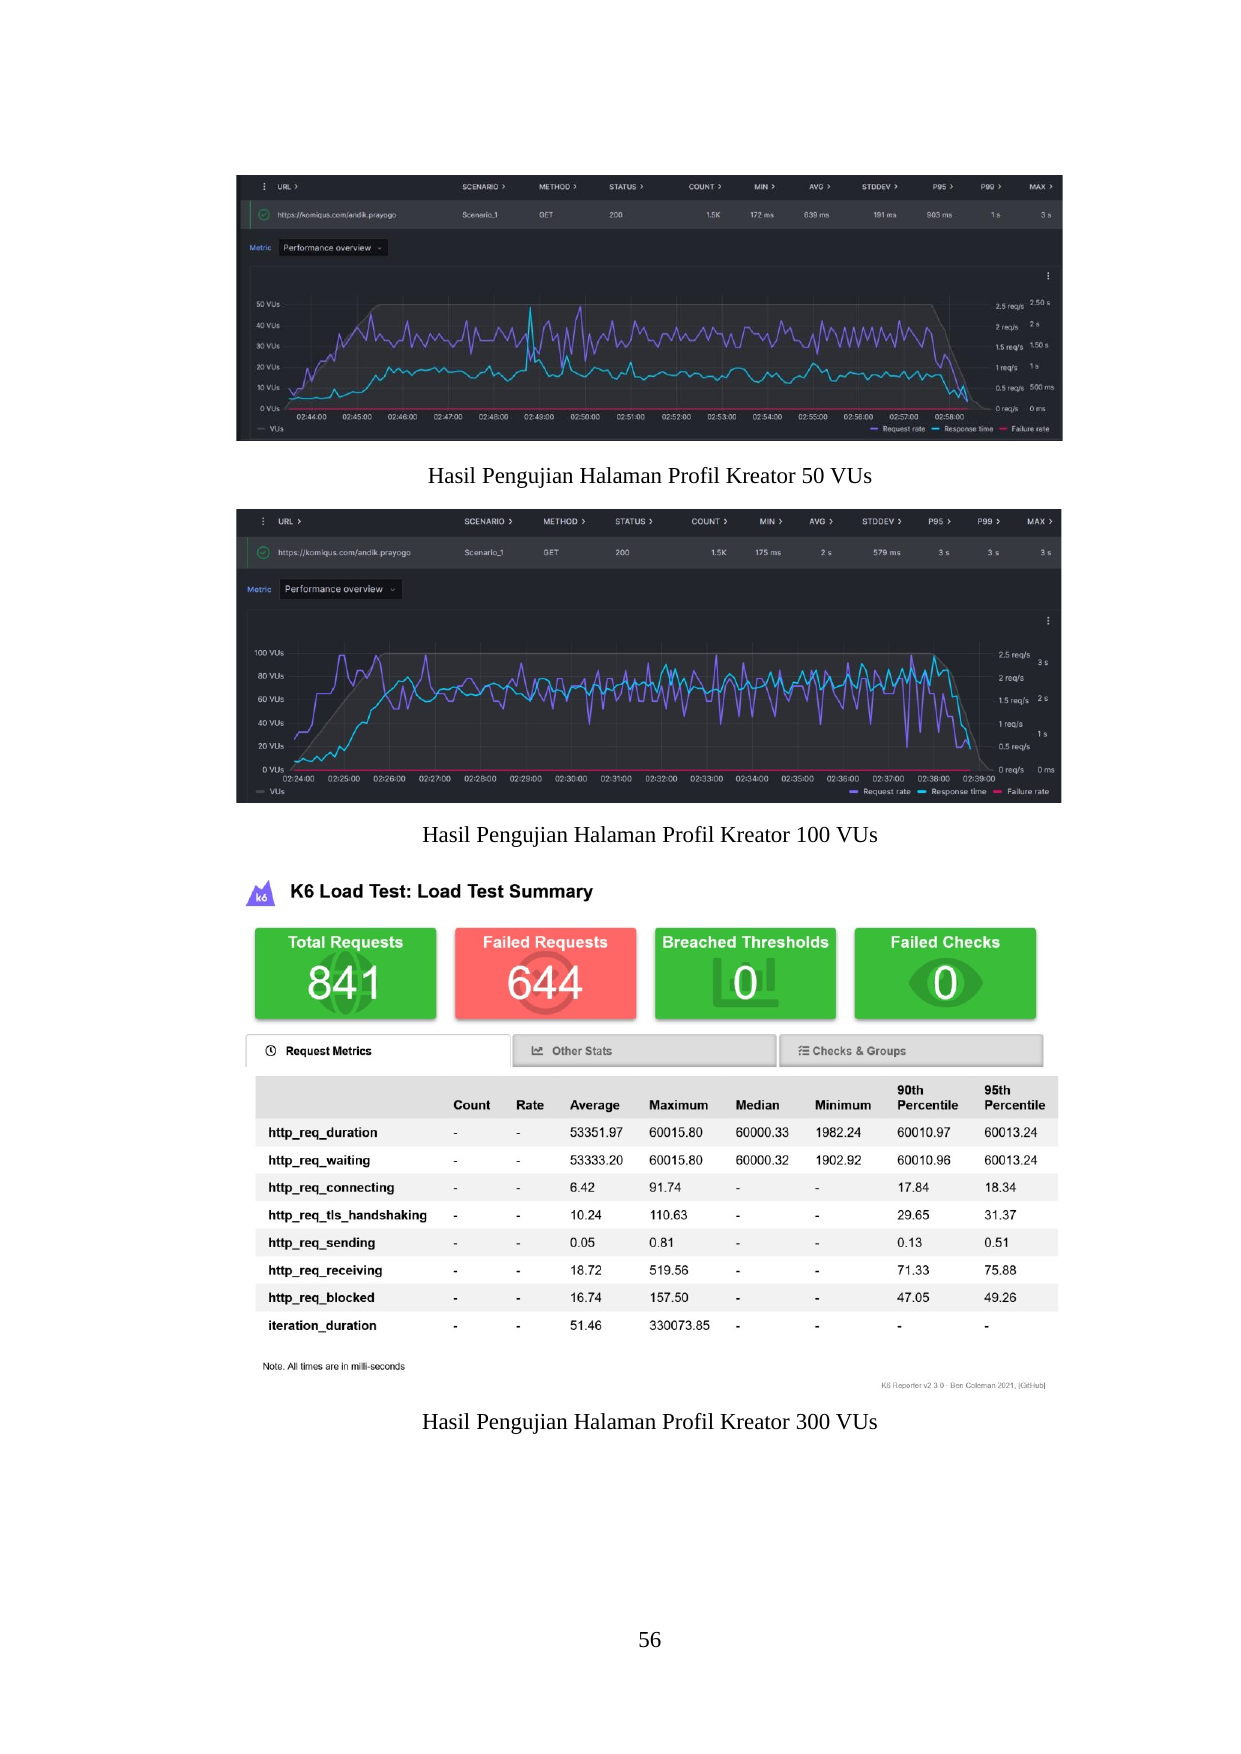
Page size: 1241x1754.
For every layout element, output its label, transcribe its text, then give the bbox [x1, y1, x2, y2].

text Hasil Pengujian Halaman Profil Kreator 100 VUs [240, 803, 1059, 847]
text Hasil Pengujian Halaman Profil Kreator 50 VUs [240, 462, 1059, 488]
picture [236, 175, 1063, 441]
picture [245, 880, 1059, 1389]
picture [236, 509, 1062, 803]
